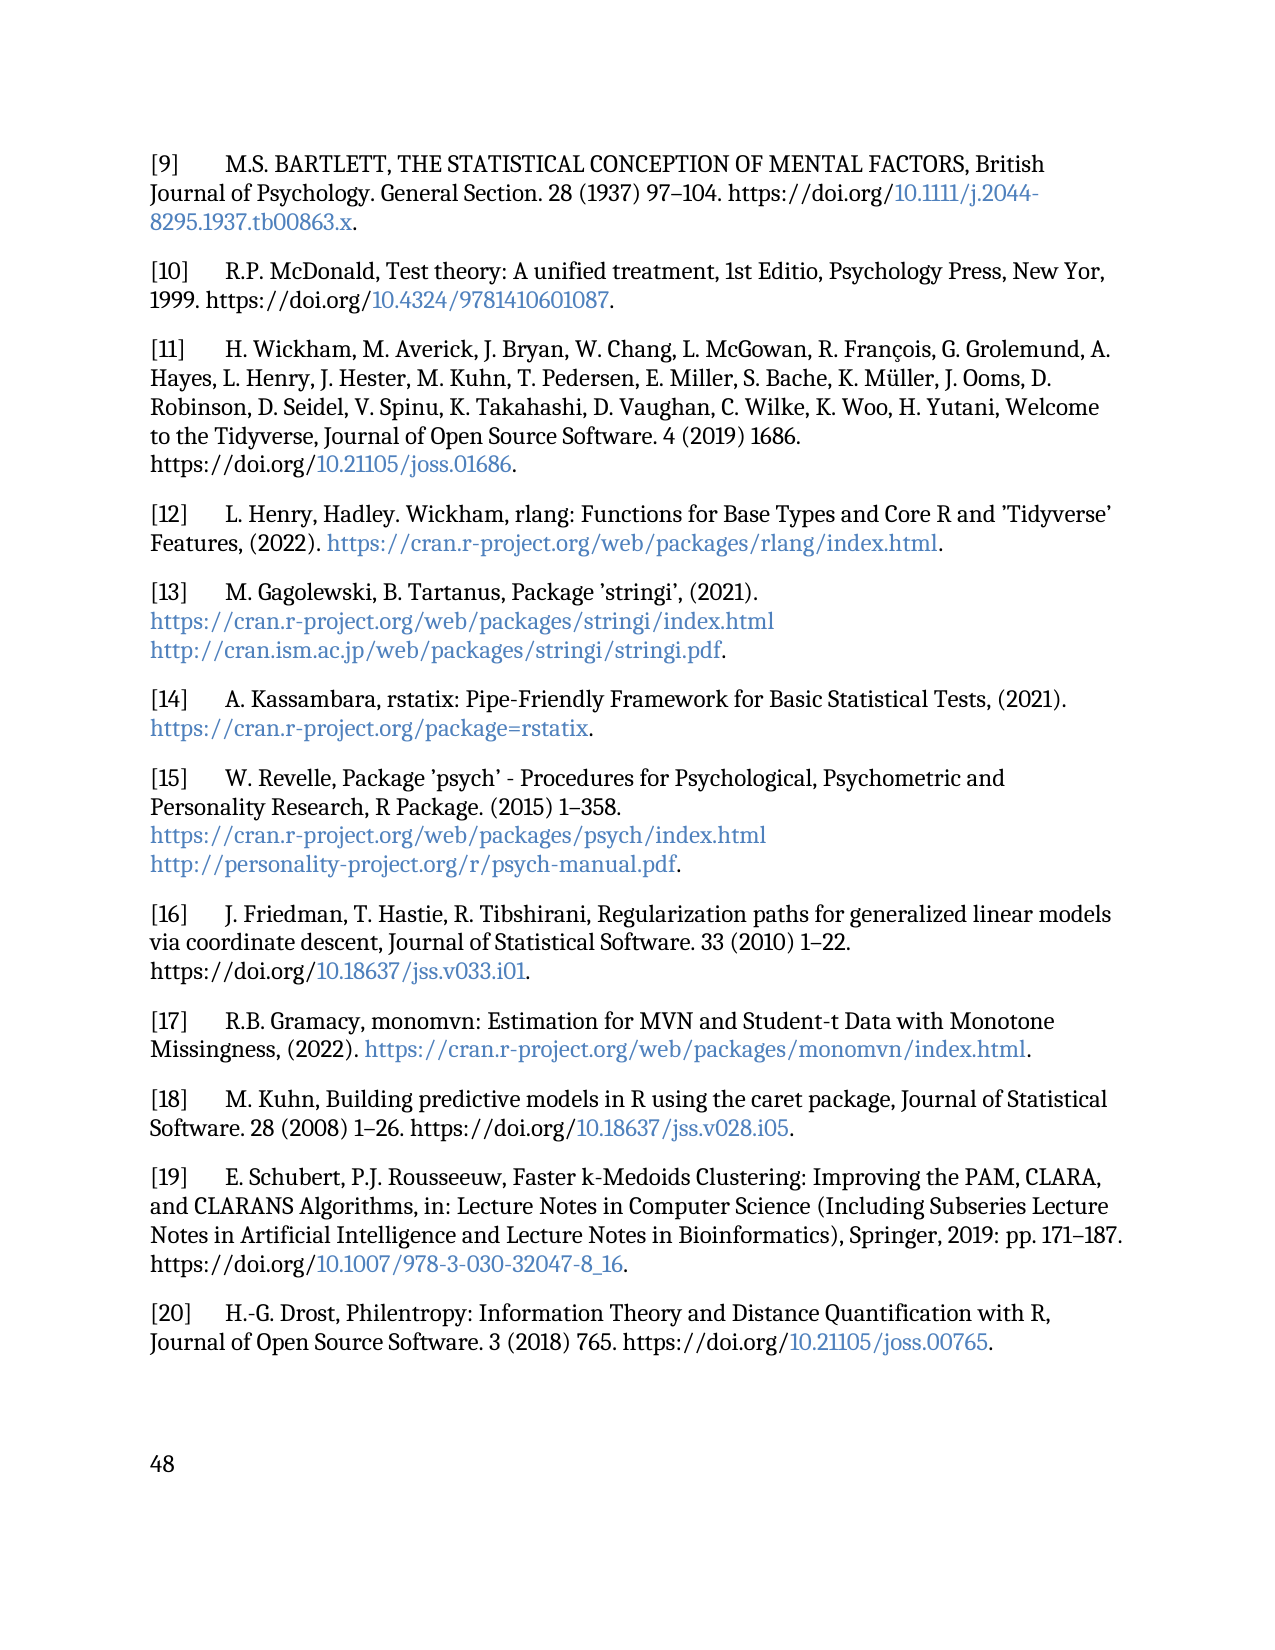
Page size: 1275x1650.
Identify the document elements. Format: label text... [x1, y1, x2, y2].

text [19] E. Schubert, P.J. Rousseeuw, Faster k-Medoids Clustering: Improving the PAM, CLARA, and CLARANS Algorithms, in: Lecture Notes in Computer Science (Including Subseries Lecture Notes in Artificial Intelligence and Lecture Notes in Bioinformatics), Springer, 2019: pp. 171–187. https://doi.org/10.1007/978-3-030-32047-8_16. [150, 1163, 1125, 1278]
text [13] M. Gagolewski, B. Tartanus, Package ’stringi’, (2021). https://cran.r-project.org/web/packages/stringi/index.html http://cran.ism.ac.jp/web/packages/stringi/stringi.pdf. [150, 578, 1125, 664]
text [17] R.B. Gramacy, monomvn: Estimation for MVN and Student-t Data with Monotone Missingness, (2022). https://cran.r-project.org/web/packages/monomvn/index.html. [150, 1007, 1125, 1064]
text [20] H.-G. Drost, Philentropy: Information Theory and Distance Quantification with R, Journal of Open Source Software. 3 (2018) 765. https://doi.org/10.21105/joss.00765. [150, 1299, 1125, 1357]
text [18] M. Kuhn, Building predictive models in R using the caret package, Journal of Statistical Software. 28 (2008) 1–26. https://doi.org/10.18637/jss.v028.i05. [150, 1085, 1125, 1142]
text [9] M.S. BARTLETT, THE STATISTICAL CONCEPTION OF MENTAL FACTORS, British Journal of Psychology. General Section. 28 (1937) 97–104. https://doi.org/10.1111/j.2044-8295.1937.tb00863.x. [150, 150, 1125, 236]
text [15] W. Revelle, Package ’psych’ - Procedures for Psychological, Psychometric and Personality Research, R Package. (2015) 1–358. https://cran.r-project.org/web/packages/psych/index.html http://personality-project.org/r/psych-manual.pdf. [150, 764, 1125, 879]
text [14] A. Kassambara, rstatix: Pipe-Friendly Framework for Basic Statistical Tests, (2021). https://cran.r-project.org/package=rstatix. [150, 685, 1125, 743]
text [11] H. Wickham, M. Averick, J. Bryan, W. Chang, L. McGowan, R. François, G. Grolemund, A. Hayes, L. Henry, J. Hester, M. Kuhn, T. Pedersen, E. Miller, S. Bache, K. Müller, J. Ooms, D. Robinson, D. Seidel, V. Spinu, K. Takahashi, D. Vaughan, C. Wilke, K. Woo, H. Yutani, Welcome to the Tidyverse, Journal of Open Source Software. 4 (2019) 1686. https://doi.org/10.21105/joss.01686. [150, 335, 1125, 479]
text [12] L. Henry, Hadley. Wickham, rlang: Functions for Base Types and Core R and ’Tidyverse’ Features, (2022). https://cran.r-project.org/web/packages/rlang/index.html. [150, 500, 1125, 557]
text [10] R.P. McDonald, Test theory: A unified treatment, 1st Editio, Psychology Press, New Yor, 1999. https://doi.org/10.4324/9781410601087. [150, 257, 1125, 314]
text [16] J. Friedman, T. Hastie, R. Tibshirani, Regularization paths for generalized linear models via coordinate descent, Journal of Statistical Software. 33 (2010) 1–22. https://doi.org/10.18637/jss.v033.i01. [150, 899, 1125, 986]
